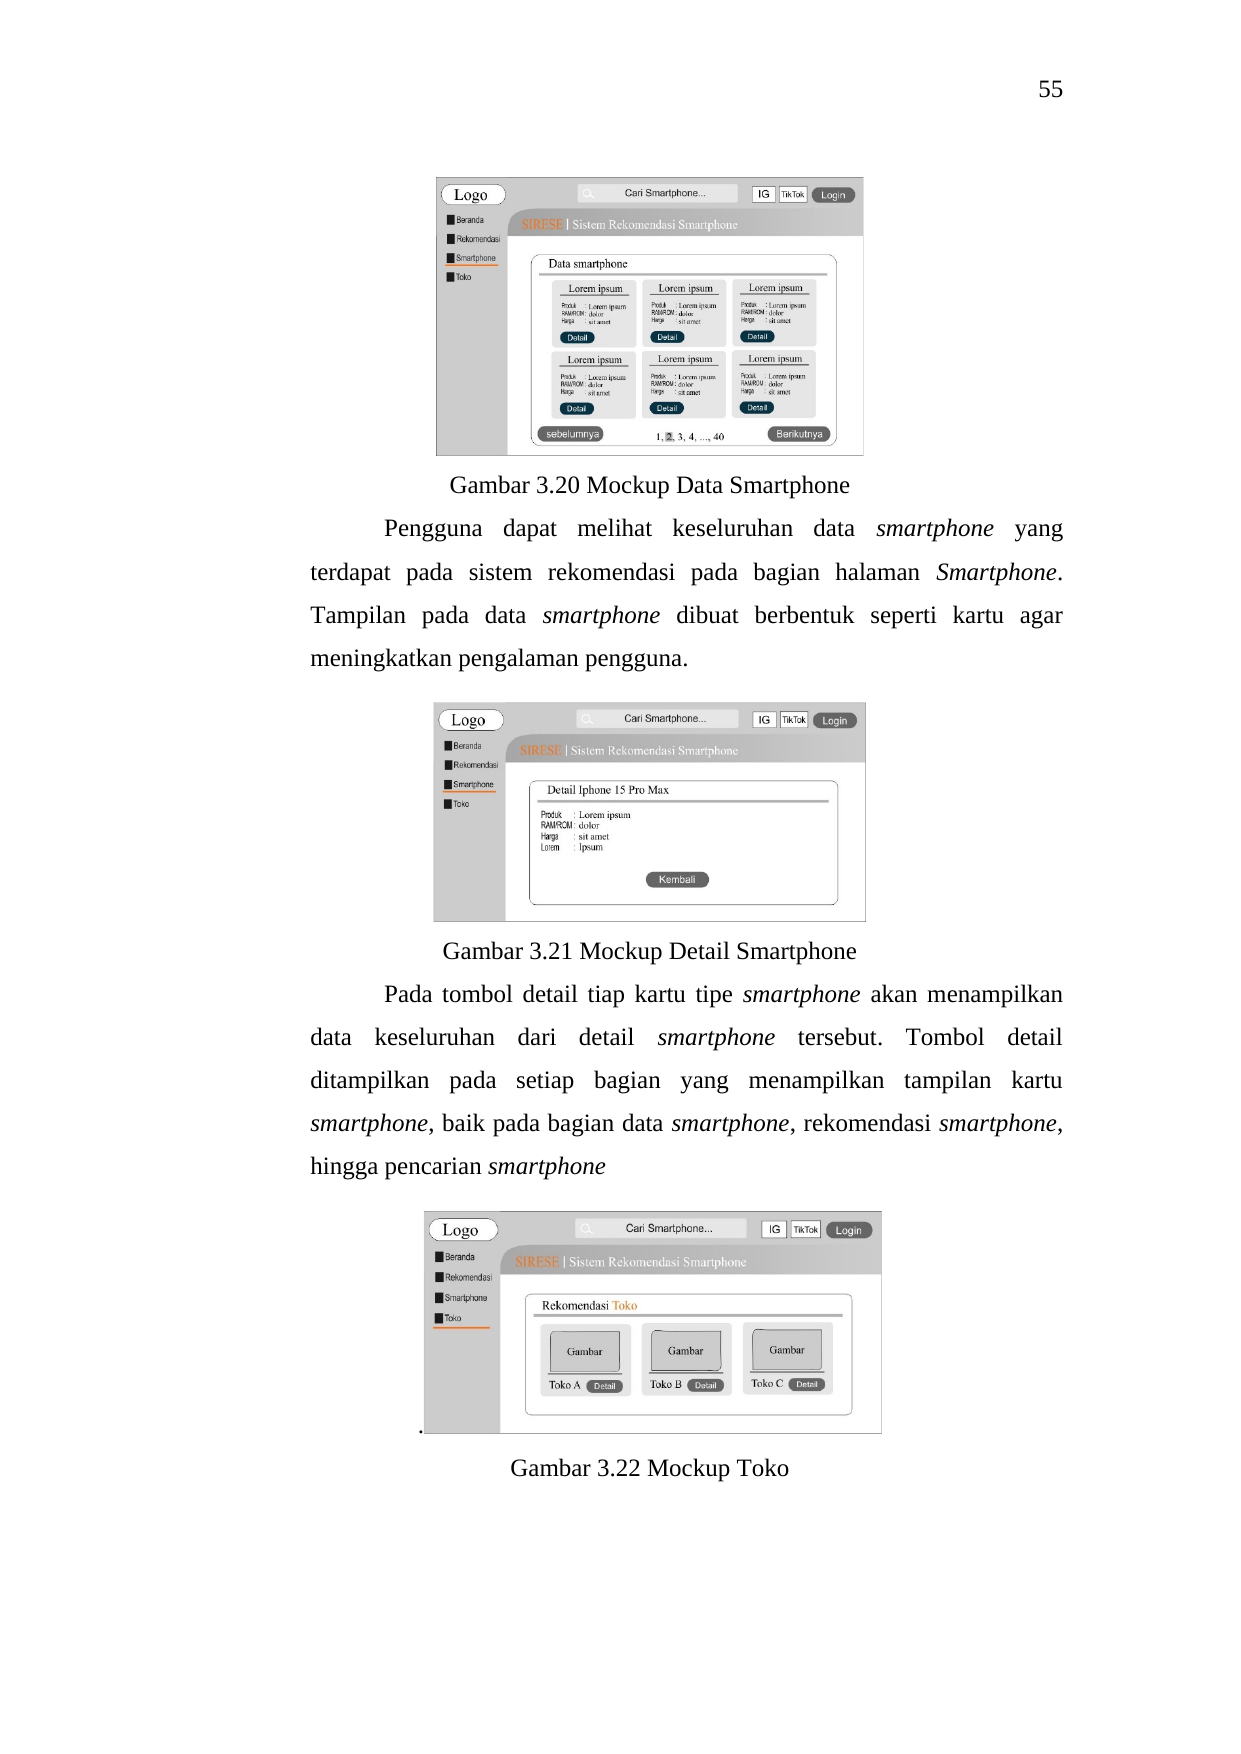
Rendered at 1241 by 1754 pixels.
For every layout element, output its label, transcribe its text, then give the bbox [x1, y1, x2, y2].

picture [423, 1211, 882, 1434]
text Pada tombol detail tiap kartu tipe smartphone akan menampilkan data keseluruhan dari detail smartphone tersebut. Tombol detail ditampilkan pada setiap bagian yang menampilkan tampilan kartu smartphone, baik pada bagian data smartphone, rekomendasi smartphone, hingga pencarian smartphone [310, 979, 1063, 1180]
picture [433, 702, 866, 922]
picture [436, 177, 864, 456]
text Pengguna dapat melihat keseluruhan data smartphone yang terdapat pada sistem rekomendasi pada bagian halaman Smartphone. Tampilan pada data smartphone dibuat berbentuk seperti kartu agar meningkatkan pengalaman pengguna. [310, 513, 1063, 672]
